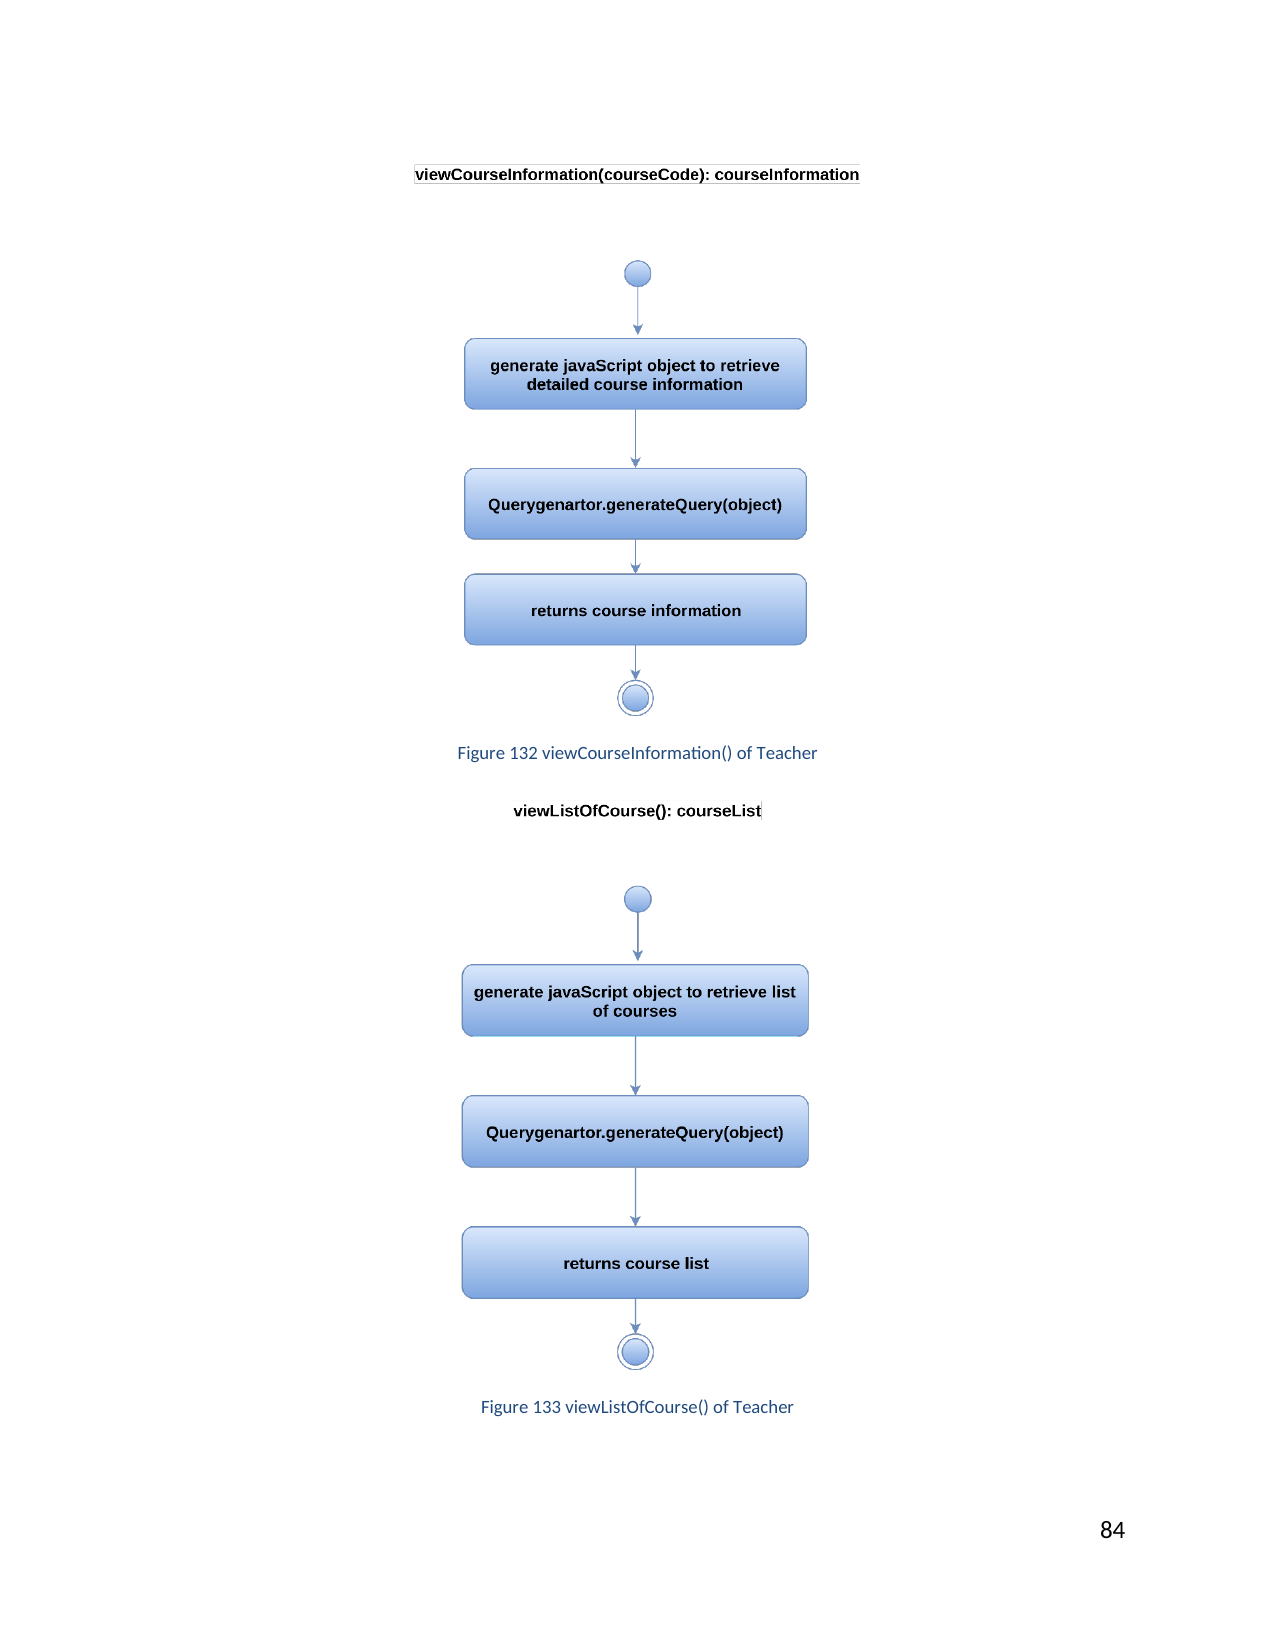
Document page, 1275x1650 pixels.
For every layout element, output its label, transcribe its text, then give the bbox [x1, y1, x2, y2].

text Figure 132 viewCourseInformation() of Teacher [150, 741, 1125, 764]
picture [309, 785, 966, 1370]
picture [313, 150, 962, 716]
text Figure 133 viewListOfCourse() of Teacher [150, 1395, 1125, 1418]
